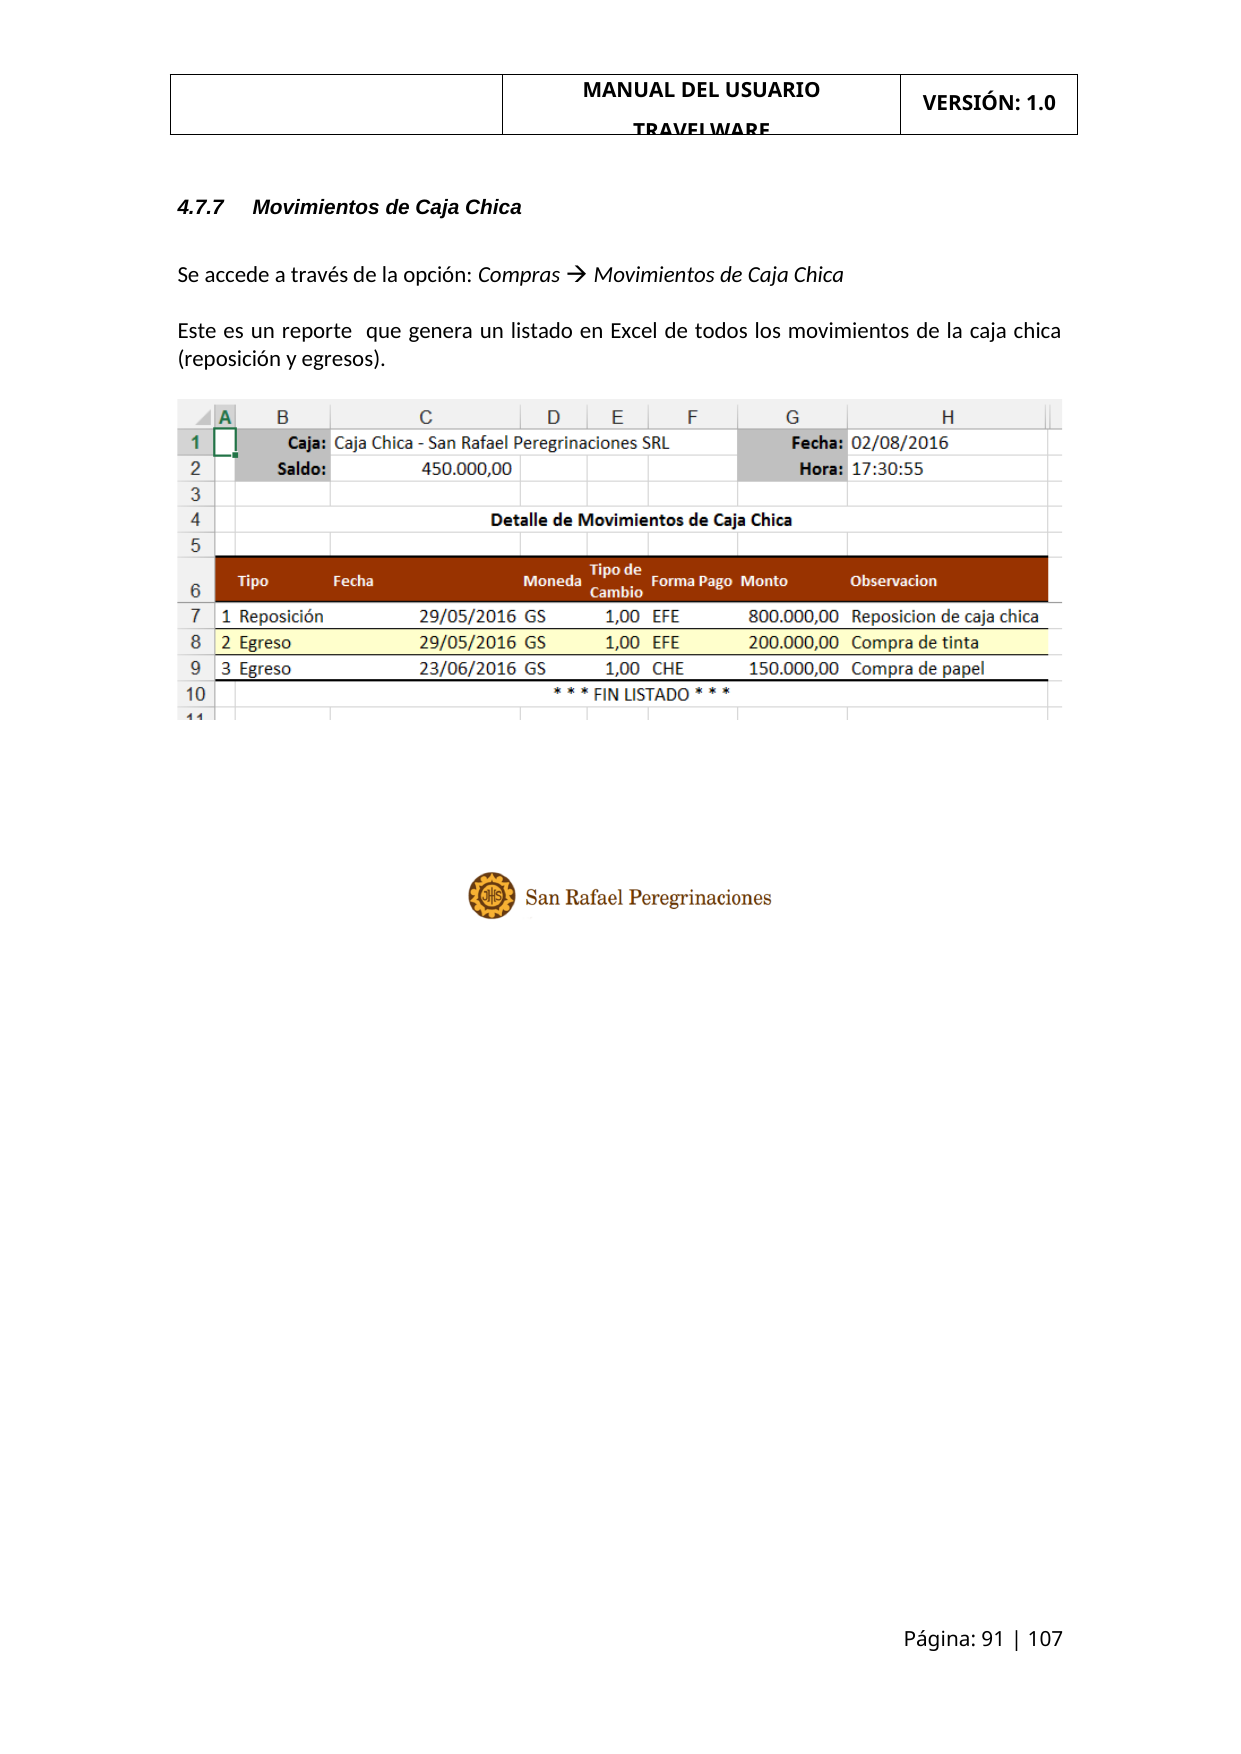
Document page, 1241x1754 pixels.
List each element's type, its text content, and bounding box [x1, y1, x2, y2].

text Este es un reporte que genera un listado en Excel de todos los movimientos de la caja chica (reposición y egresos). [177, 316, 1063, 372]
text Se accede a través de la opción: Compras Movimientos de Caja Chica [177, 260, 1063, 288]
picture [466, 869, 774, 920]
picture [177, 399, 1063, 720]
subtitle Movimientos de Caja Chica [177, 195, 1063, 219]
